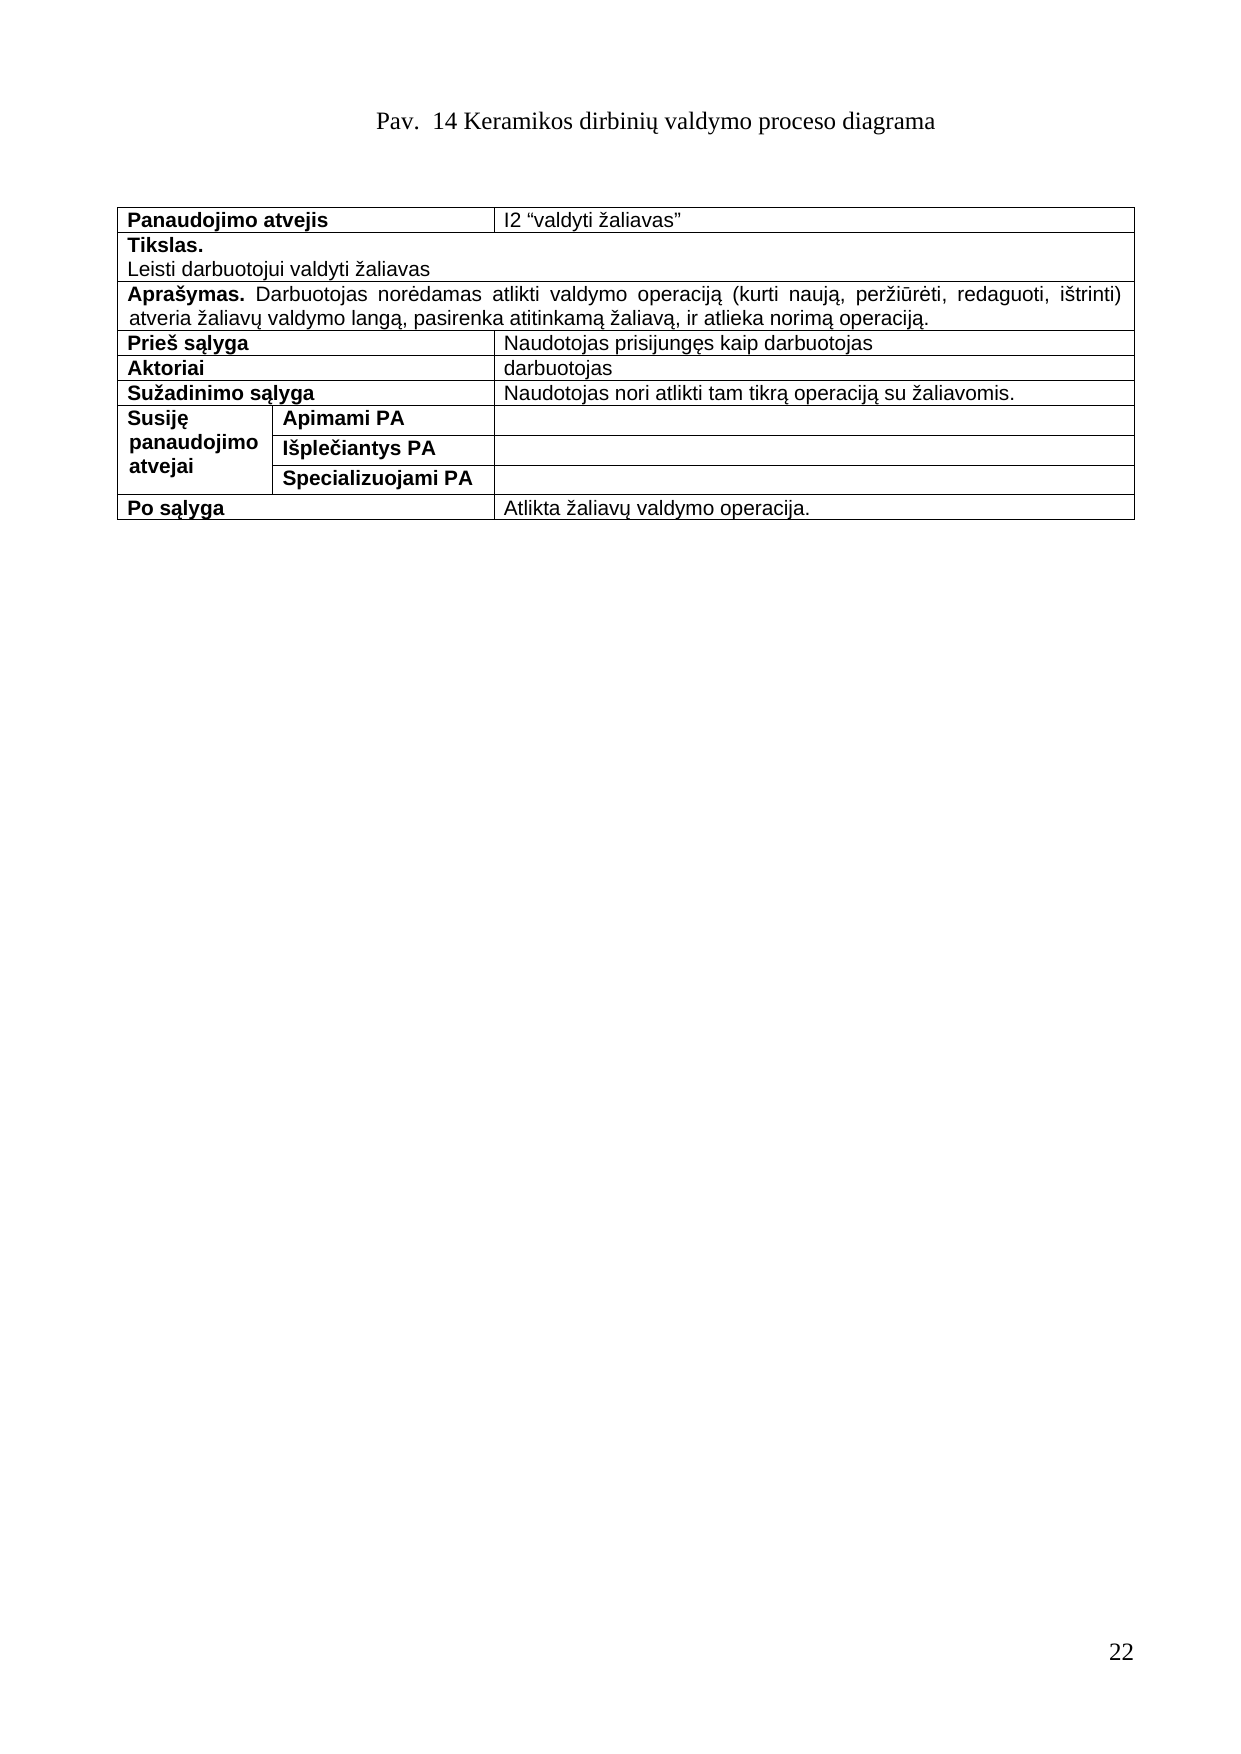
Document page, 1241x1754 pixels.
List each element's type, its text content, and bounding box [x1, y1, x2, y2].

table_cell [495, 406, 1134, 435]
table_cell Aprašymas. Darbuotojas norėdamas atlikti valdymo operaciją (kurti naują, peržiūrėti, redaguoti, ištrinti) atveria žaliavų valdymo langą, pasirenka atitinkamą žaliavą, ir atlieka norimą operaciją. [118, 282, 1134, 330]
table_cell darbuotojas [495, 356, 1134, 380]
table_cell Naudotojas nori atlikti tam tikrą operaciją su žaliavomis. [495, 381, 1134, 405]
table_header I2 “valdyti žaliavas” [495, 208, 1134, 232]
table_cell Tikslas. Leisti darbuotojui valdyti žaliavas [118, 233, 1134, 281]
table_cell Po sąlyga [118, 495, 494, 519]
table_cell Specializuojami PA [273, 466, 494, 494]
table_cell [495, 436, 1134, 464]
table_cell Atlikta žaliavų valdymo operacija. [495, 495, 1134, 519]
table_cell Aktoriai [118, 356, 494, 380]
table_cell Apimami PA [273, 406, 494, 435]
table_cell Susiję panaudojimo atvejai [118, 406, 272, 494]
table_cell Naudotojas prisijungęs kaip darbuotojas [495, 331, 1134, 355]
table_cell Sužadinimo sąlyga [118, 381, 494, 405]
table_cell Prieš sąlyga [118, 331, 494, 355]
table_cell [495, 466, 1134, 494]
table_header Panaudojimo atvejis [118, 208, 494, 232]
table_cell Išplečiantys PA [273, 436, 494, 464]
